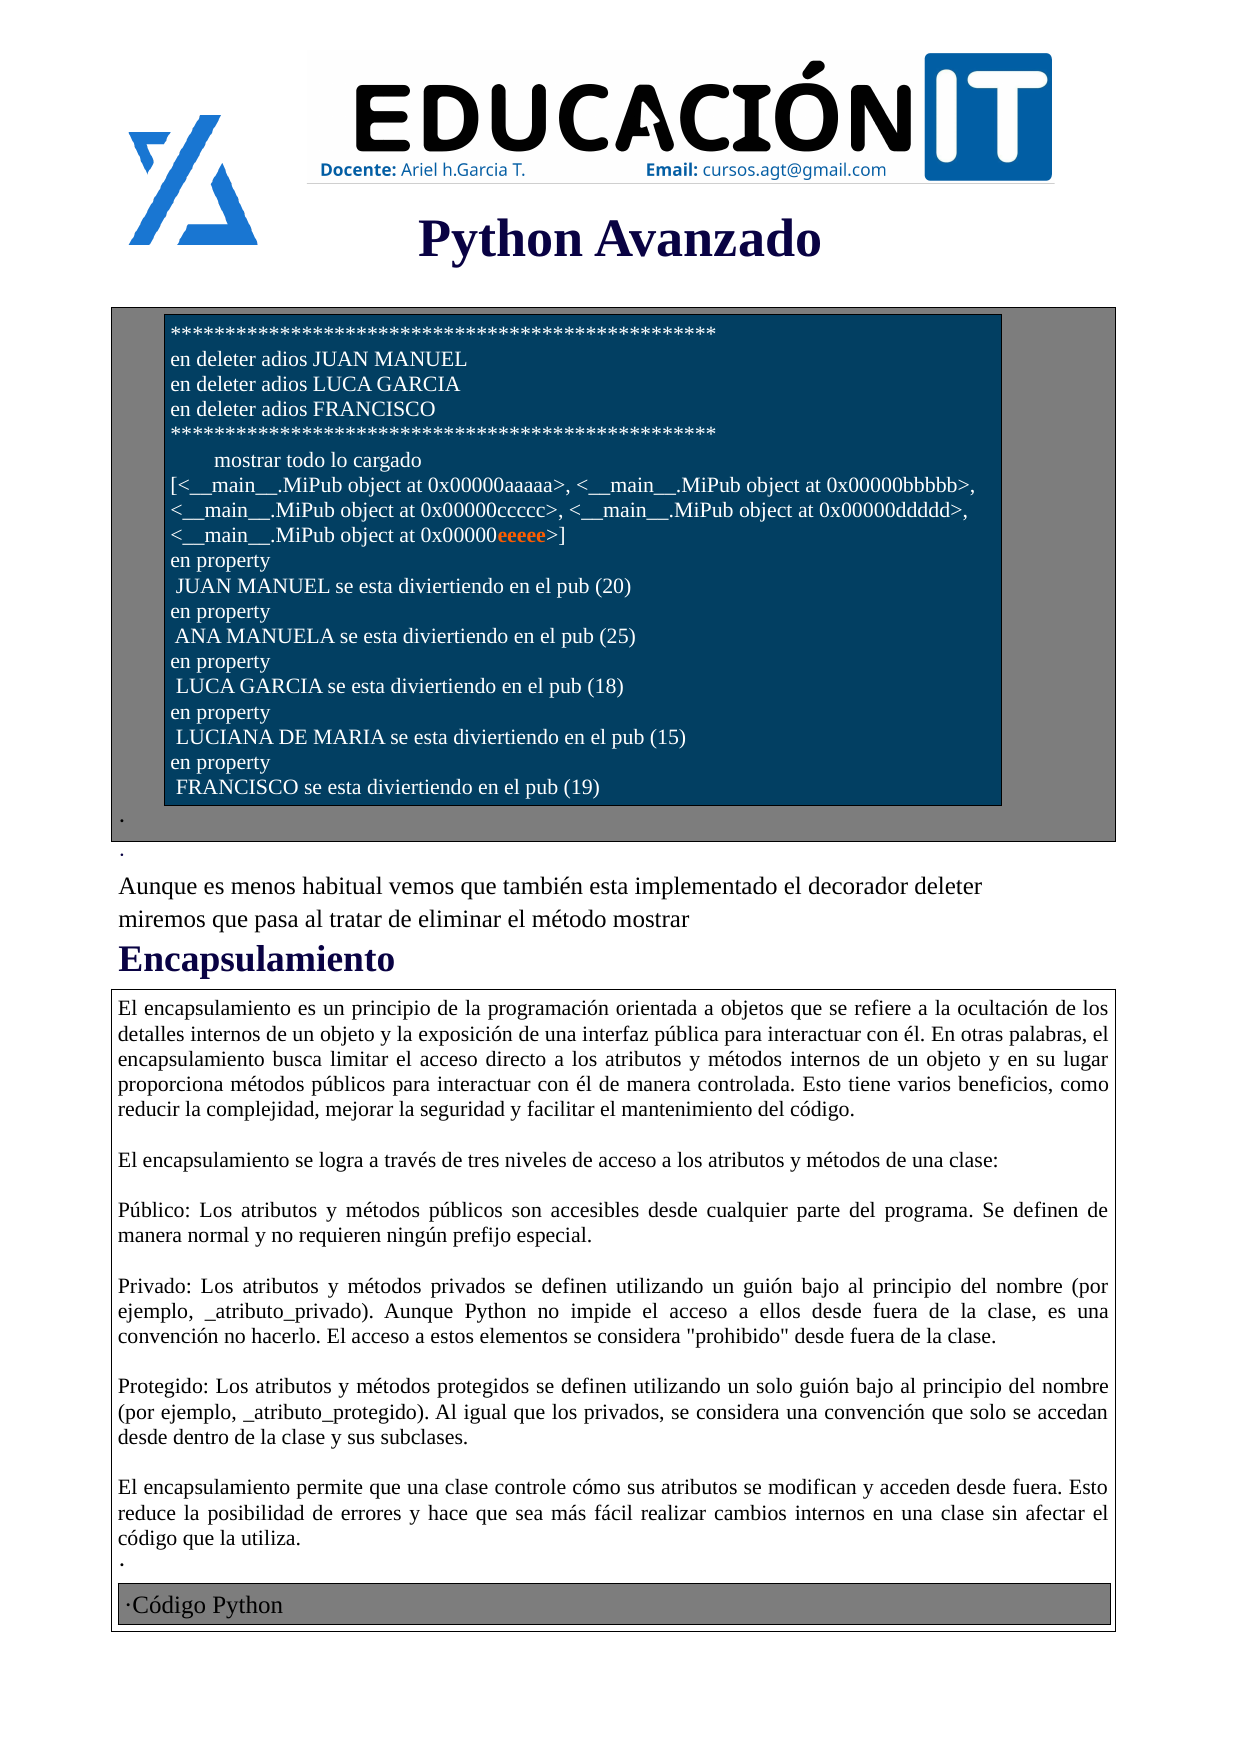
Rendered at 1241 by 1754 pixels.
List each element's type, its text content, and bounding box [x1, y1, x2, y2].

table_header Código Python Salida esperada por consola · [112, 308, 1115, 841]
text · [118, 842, 1122, 867]
text miremos que pasa al tratar de eliminar el método mostrar [118, 904, 1122, 933]
picture [128, 115, 258, 245]
picture [306, 50, 1055, 184]
text Aunque es menos habitual vemos que también esta implementado el decorador deleter [118, 871, 1122, 899]
subtitle Encapsulamiento [118, 937, 1122, 980]
